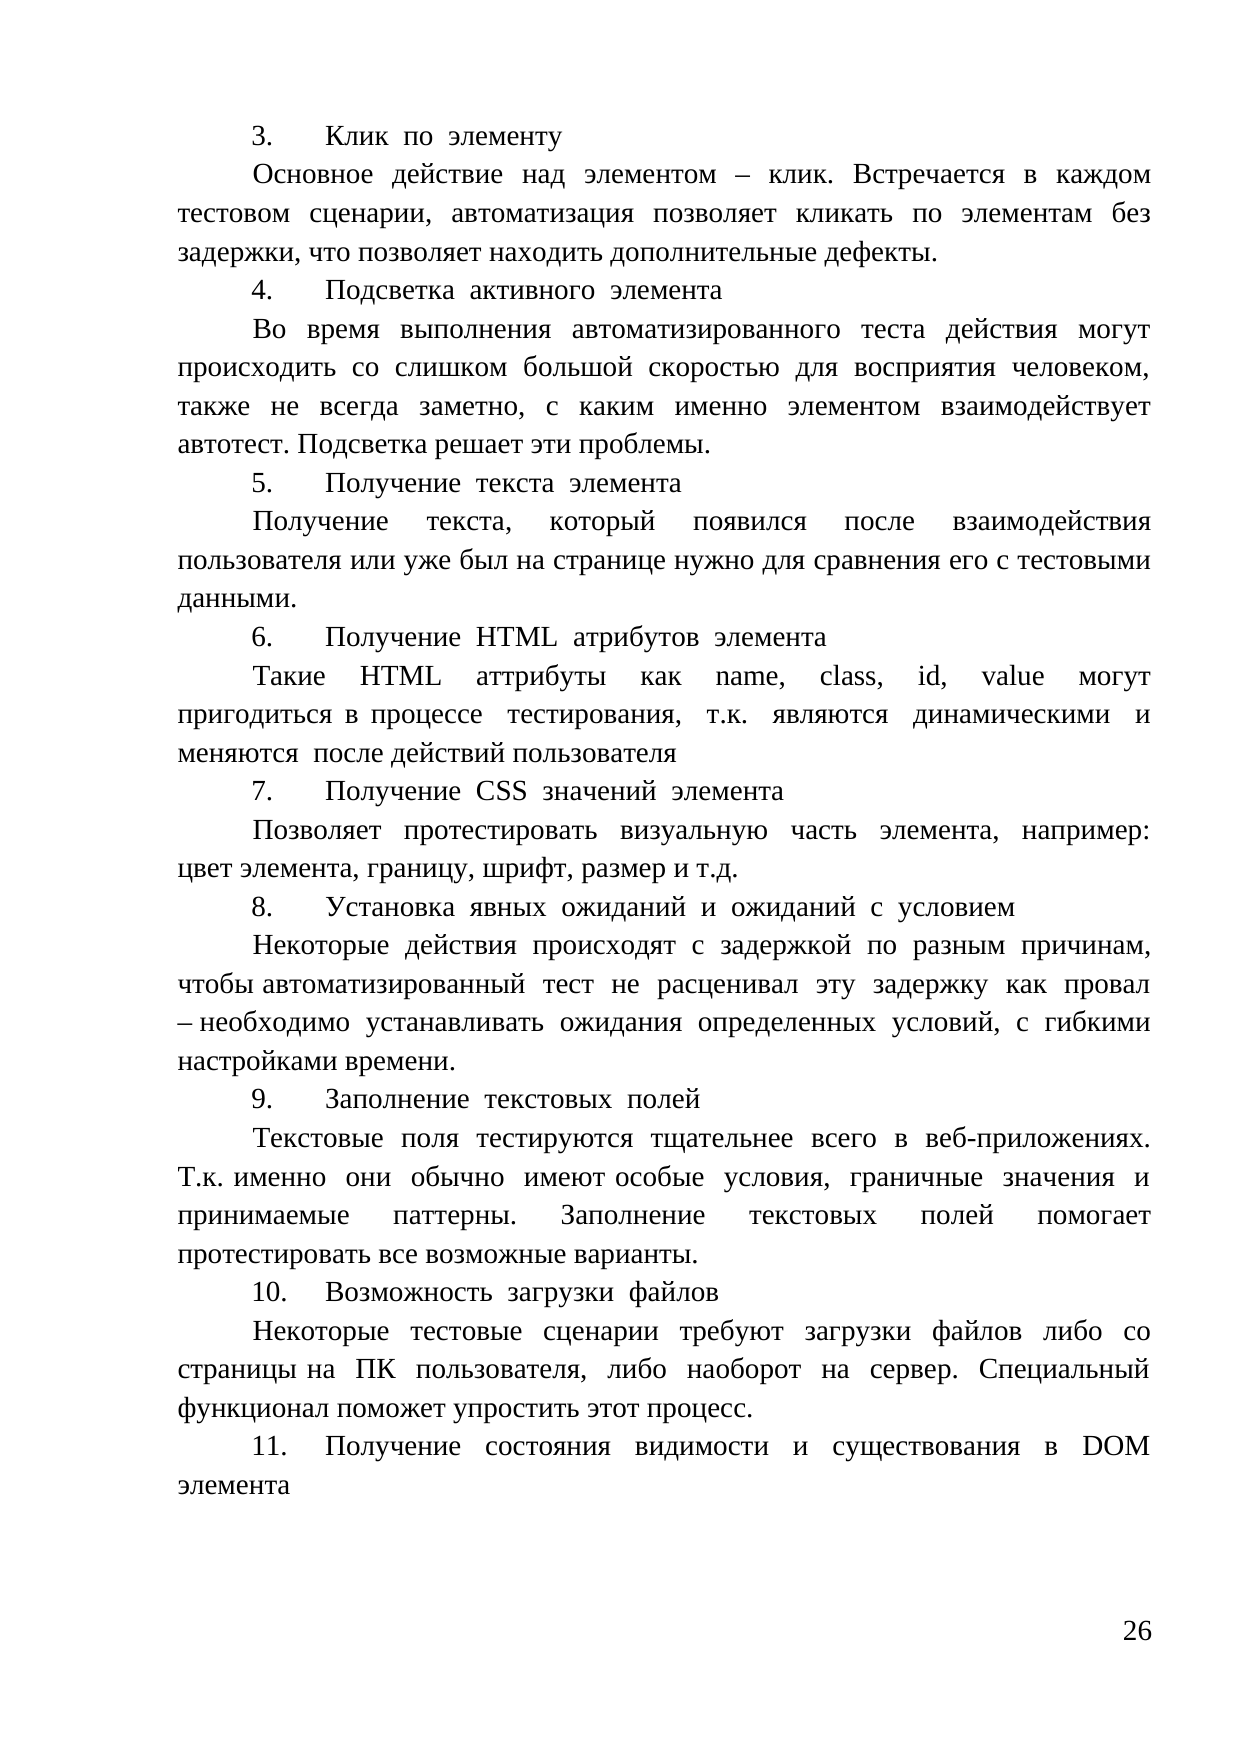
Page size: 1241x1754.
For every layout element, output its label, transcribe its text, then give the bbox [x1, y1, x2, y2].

list Возможность загрузки файлов [177, 1274, 1152, 1308]
list Установка явных ожиданий и ожиданий с условием [177, 889, 1152, 922]
list Заполнение текстовых полей [177, 1082, 1152, 1115]
text Такие HTML аттрибуты как name, class, id, value могут пригодиться в процессе тестирования, т.к. являются динамическими и меняются после действий пользователя [177, 658, 1152, 768]
list Получение состояния видимости и существования в DOM элемента [177, 1428, 1152, 1501]
text Текстовые поля тестируются тщательнее всего в веб-приложениях. Т.к. именно они обычно имеют особые условия, граничные значения и принимаемые паттерны. Заполнение текстовых полей помогает протестировать все возможные варианты. [177, 1120, 1152, 1269]
list Получение HTML атрибутов элемента [177, 619, 1152, 653]
text Некоторые действия происходят с задержкой по разным причинам, чтобы автоматизированный тест не расценивал эту задержку как провал – необходимо устанавливать ожидания определенных условий, с гибкими настройками времени. [177, 927, 1152, 1077]
text Во время выполнения автоматизированного теста действия могут происходить со слишком большой скоростью для восприятия человеком, также не всегда заметно, с каким именно элементом взаимодействует автотест. Подсветка решает эти проблемы. [177, 311, 1152, 460]
text Некоторые тестовые сценарии требуют загрузки файлов либо со страницы на ПК пользователя, либо наоборот на сервер. Специальный функционал поможет упростить этот процесс. [177, 1313, 1152, 1423]
list Получение текста элемента [177, 465, 1152, 498]
list Подсветка активного элемента [177, 272, 1152, 306]
text Основное действие над элементом – клик. Встречается в каждом тестовом сценарии, автоматизация позволяет кликать по элементам без задержки, что позволяет находить дополнительные дефекты. [177, 157, 1152, 267]
list Получение CSS значений элемента [177, 773, 1152, 807]
list Клик по элементу [177, 118, 1152, 152]
text Получение текста, который появился после взаимодействия пользователя или уже был на странице нужно для сравнения его с тестовыми данными. [177, 503, 1152, 614]
text Позволяет протестировать визуальную часть элемента, например: цвет элемента, границу, шрифт, размер и т.д. [177, 812, 1152, 884]
